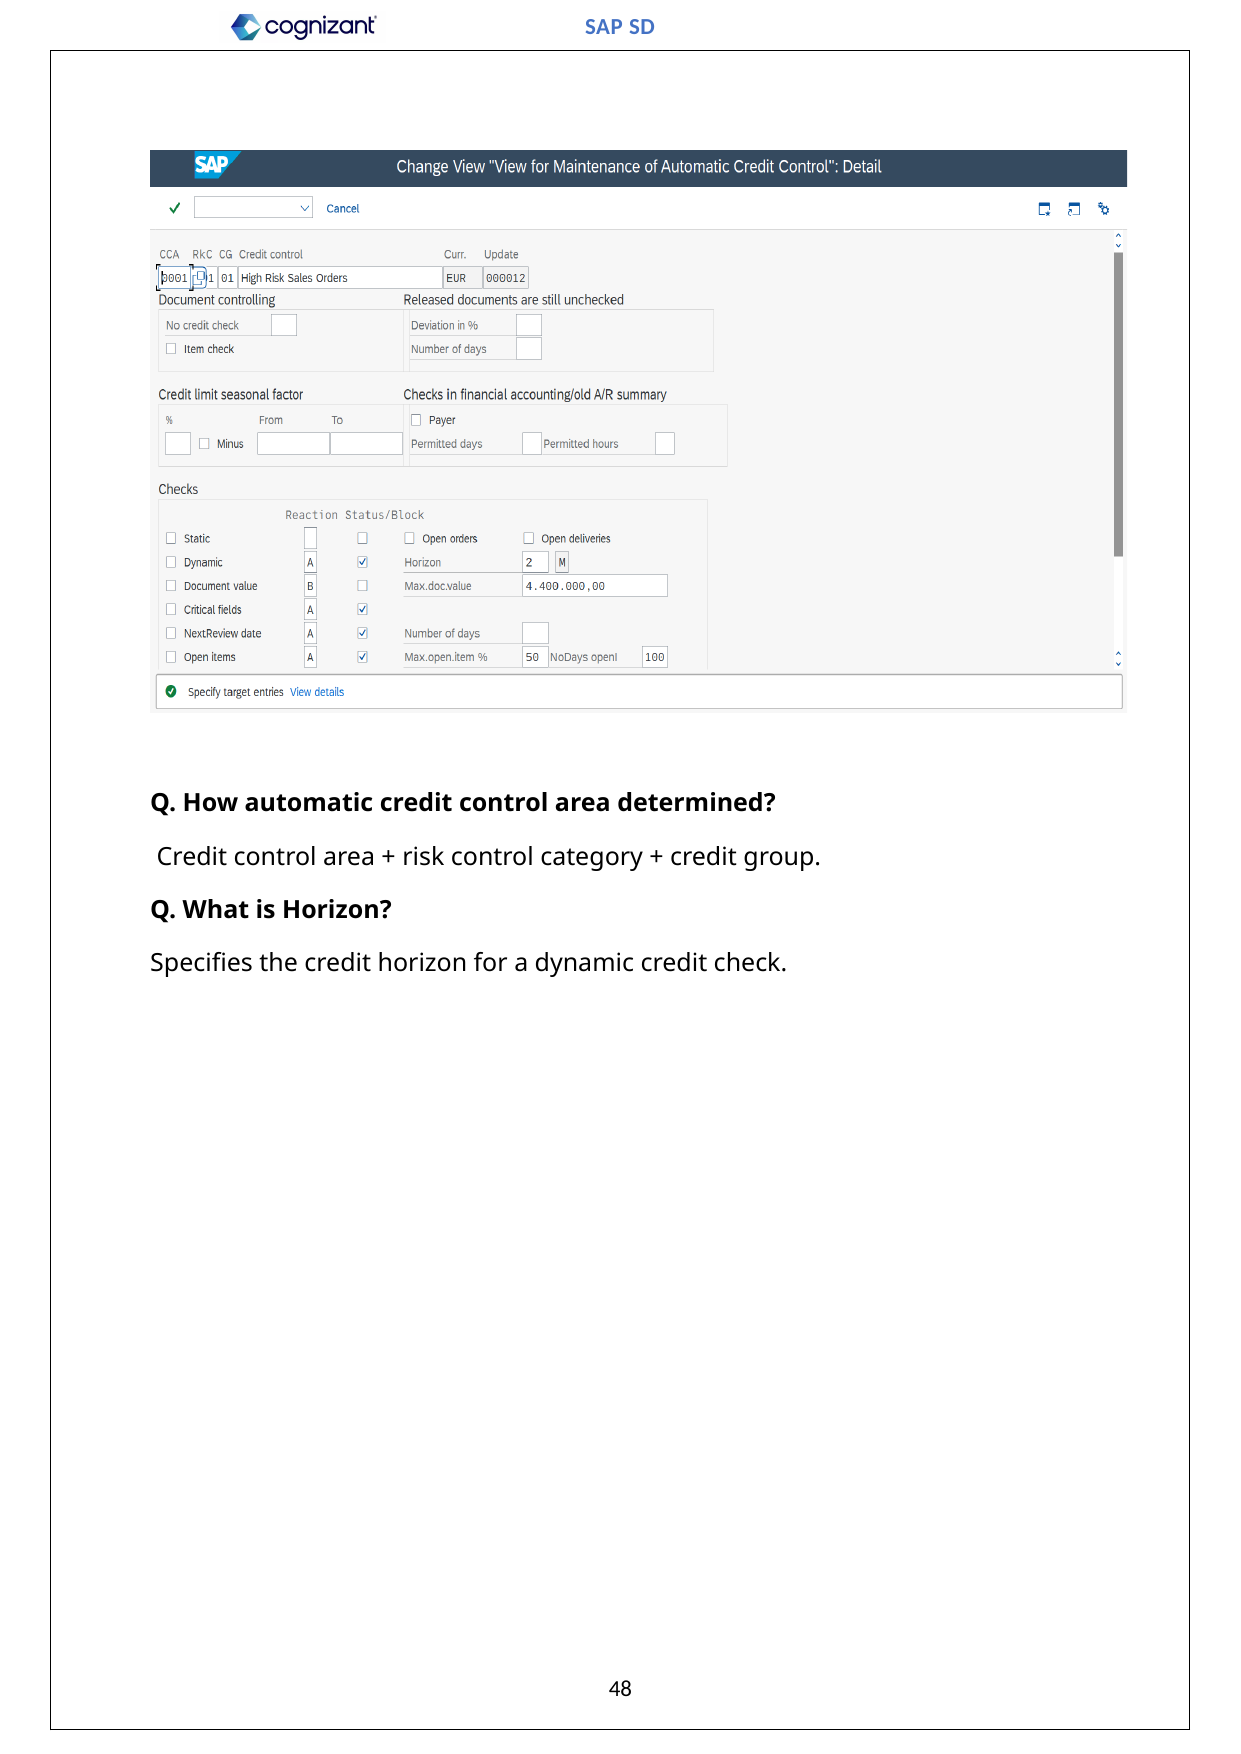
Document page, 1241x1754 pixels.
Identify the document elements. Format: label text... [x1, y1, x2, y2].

text Q. What is Horizon? [150, 892, 1090, 926]
text Q. How automatic credit control area determined? [150, 785, 1090, 819]
text Specifies the credit horizon for a dynamic credit check. [150, 945, 1090, 979]
picture [219, 11, 387, 43]
picture [150, 150, 1128, 713]
text Credit control area + risk control category + credit group. [150, 838, 1090, 872]
